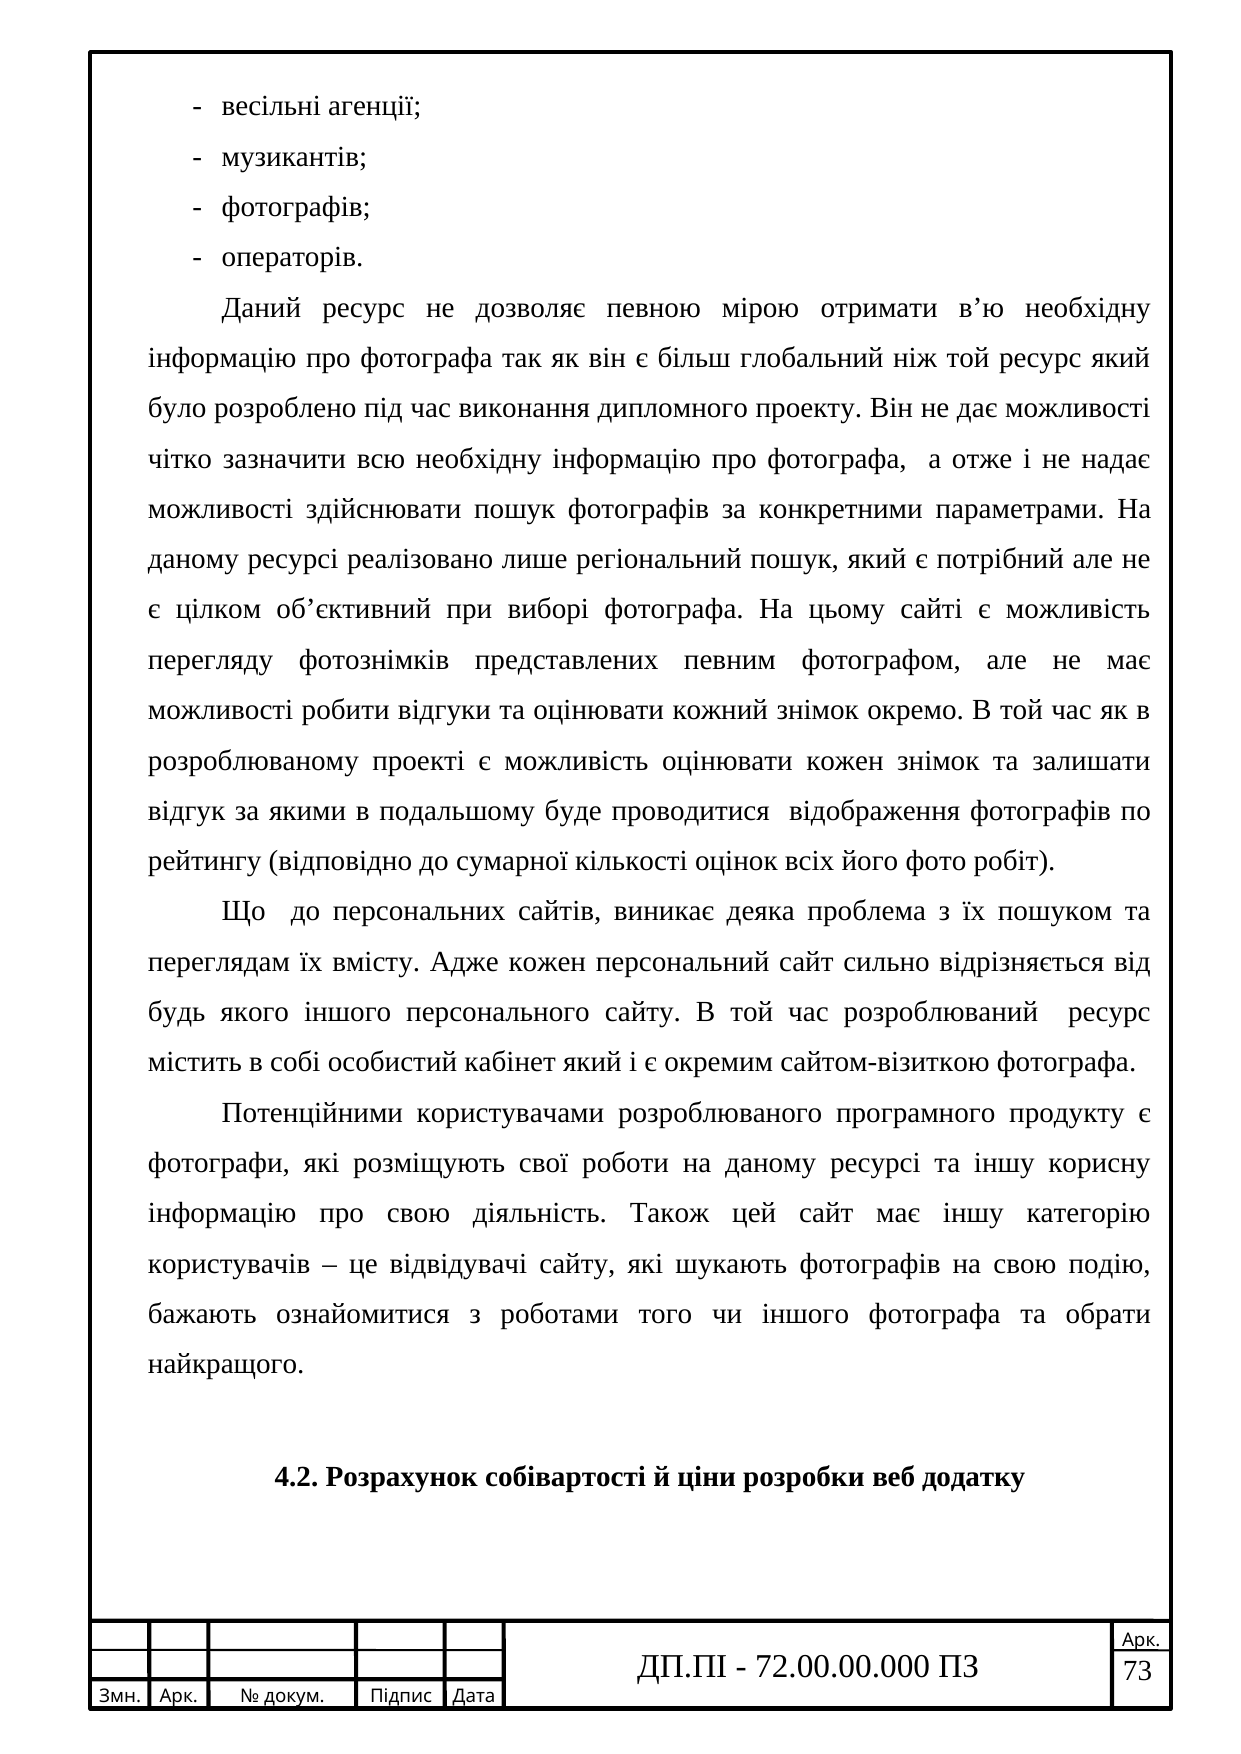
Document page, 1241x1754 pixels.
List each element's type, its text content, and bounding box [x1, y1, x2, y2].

list фотографів; [192, 189, 1152, 223]
text Потенційними користувачами розроблюваного програмного продукту є фотографи, які розміщують свої роботи на даному ресурсі та іншу корисну інформацію про свою діяльність. Також цей сайт має іншу категорію користувачів – це відвідувачі сайту, які шукають фотографів на свою подію, бажають ознайомитися з роботами того чи іншого фотографа та обрати найкращого. [148, 1095, 1152, 1380]
text Даний ресурс не дозволяє певною мірою отримати в’ю необхідну інформацію про фотографа так як він є більш глобальний ніж той ресурс який було розроблено під час виконання дипломного проекту. Він не дає можливості чітко зазначити всю необхідну інформацію про фотографа, а отже і не надає можливості здійснювати пошук фотографів за конкретними параметрами. На даному ресурсі реалізовано лише регіональний пошук, який є потрібний але не є цілком об’єктивний при виборі фотографа. На цьому сайті є можливість перегляду фотознімків представлених певним фотографом, але не має можливості робити відгуки та оцінювати кожний знімок окремо. В той час як в розроблюваному проекті є можливість оцінювати кожен знімок та залишати відгук за якими в подальшому буде проводитися відображення фотографів по рейтингу (відповідно до сумарної кількості оцінок всіх його фото робіт). [148, 290, 1152, 877]
list музикантів; [192, 139, 1152, 172]
list операторів. [192, 239, 1152, 273]
list весільні агенції; [192, 88, 1152, 122]
text Що до персональних сайтів, виникає деяка проблема з їх пошуком та переглядам їх вмісту. Адже кожен персональний сайт сильно відрізняється від будь якого іншого персонального сайту. В той час розроблюваний ресурс містить в собі особистий кабінет який і є окремим сайтом-візиткою фотографа. [148, 893, 1152, 1078]
subtitle 4.2. Розрахунок собівартості й ціни розробки веб додатку [148, 1459, 1152, 1493]
